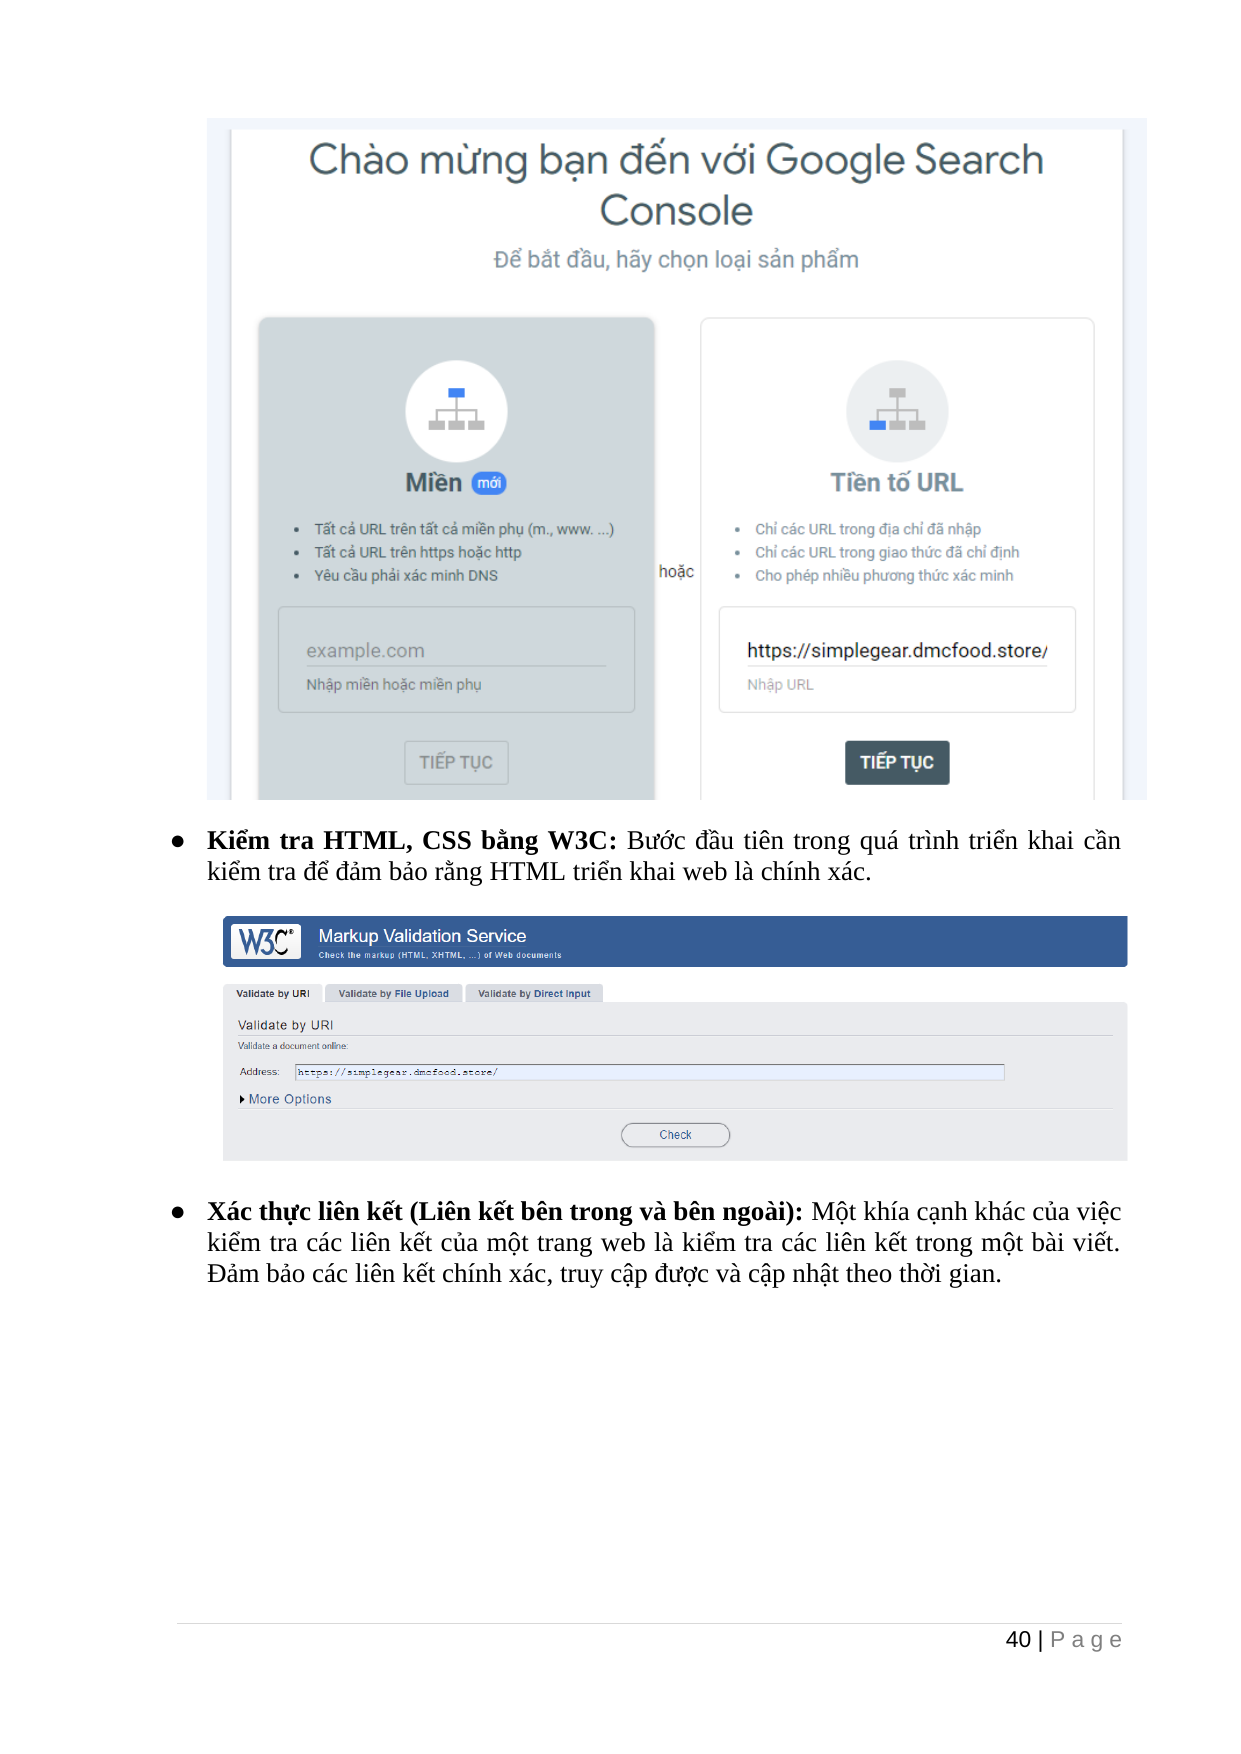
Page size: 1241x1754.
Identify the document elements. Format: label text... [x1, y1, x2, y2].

list Xác thực liên kết (Liên kết bên trong và bên ngoài): Một khía cạnh khác của việc kiểm tra các liên kết của một trang web là kiểm tra các liên kết trong một bài viết. Đảm bảo các liên kết chính xác, truy cập được và cập nhật theo thời gian. [169, 1195, 1122, 1288]
picture [206, 911, 1147, 1170]
picture [206, 118, 1147, 800]
list Kiểm tra HTML, CSS bằng W3C: Bước đầu tiên trong quá trình triển khai cần kiểm tra để đảm bảo rằng HTML triển khai web là chính xác. [169, 824, 1122, 887]
